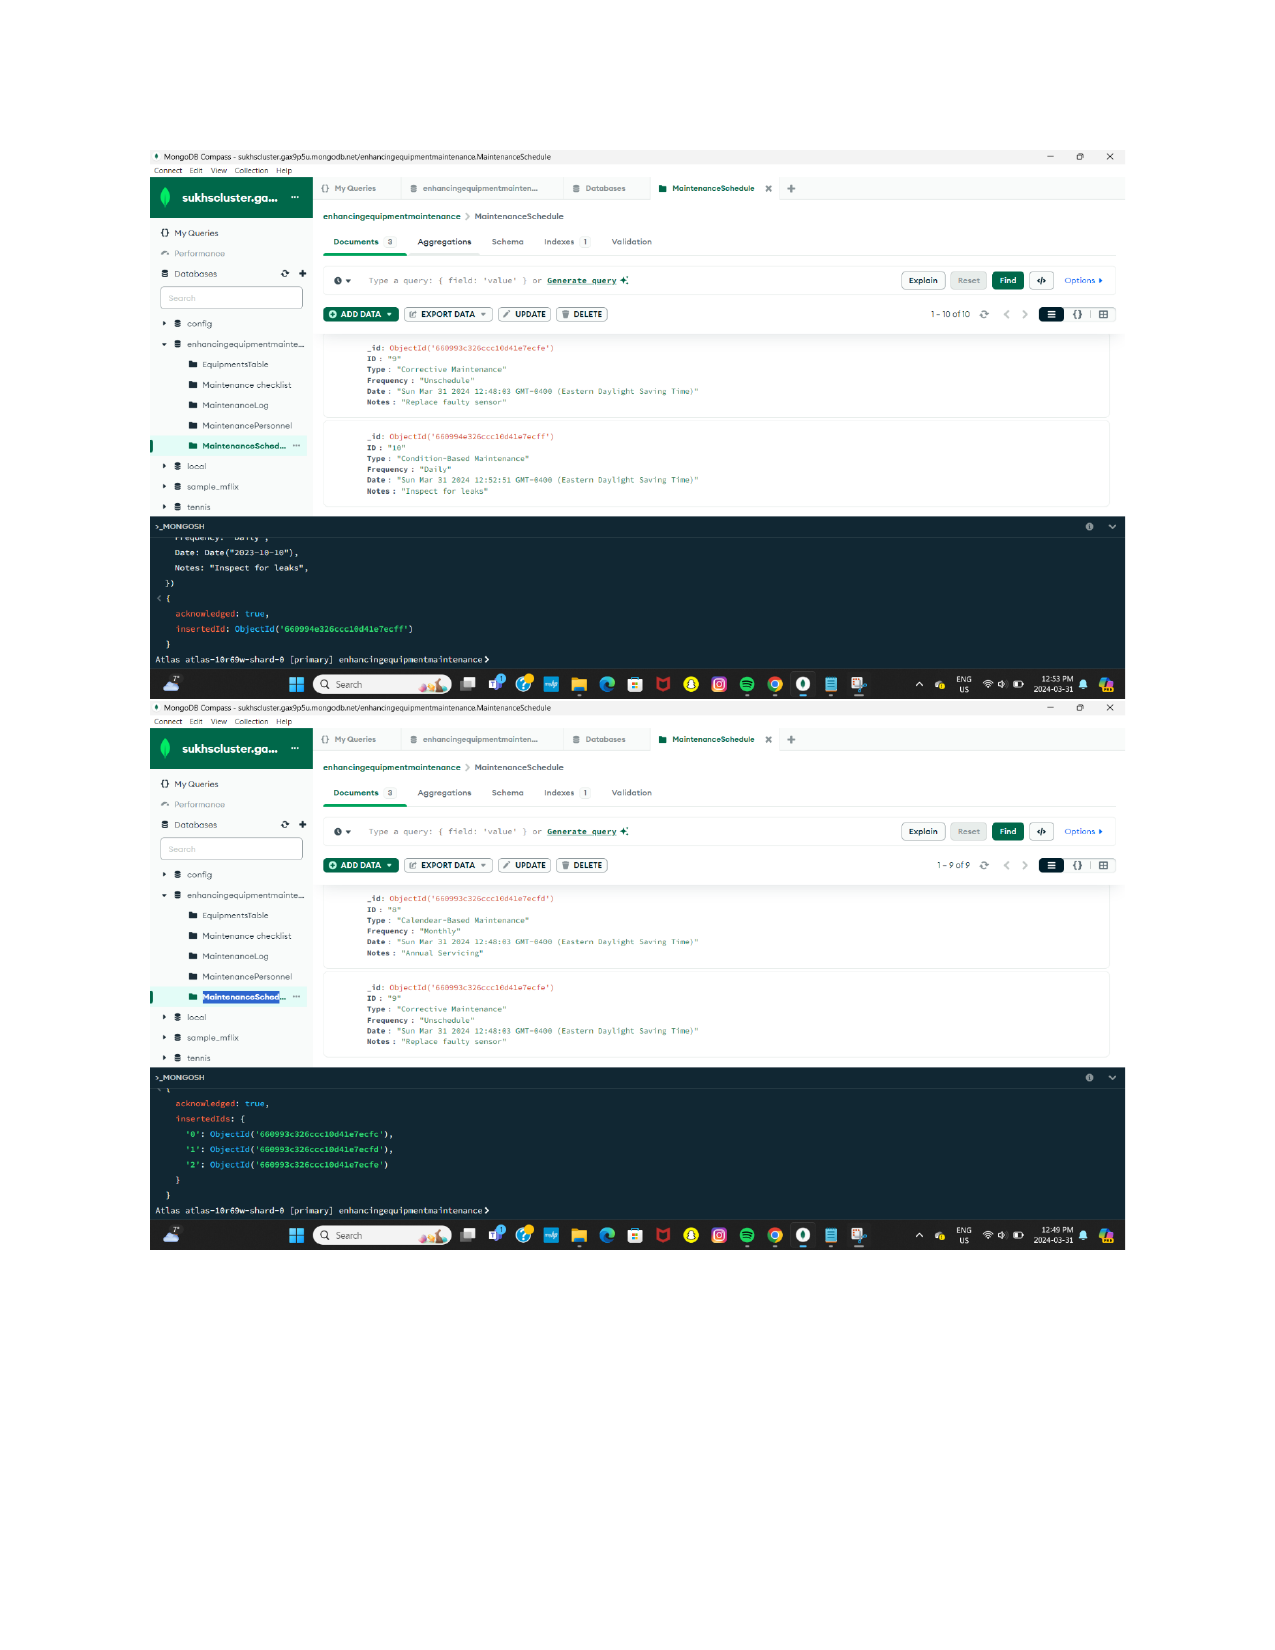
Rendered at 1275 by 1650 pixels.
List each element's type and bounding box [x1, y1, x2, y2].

picture [150, 150, 1125, 699]
picture [150, 701, 1125, 1250]
